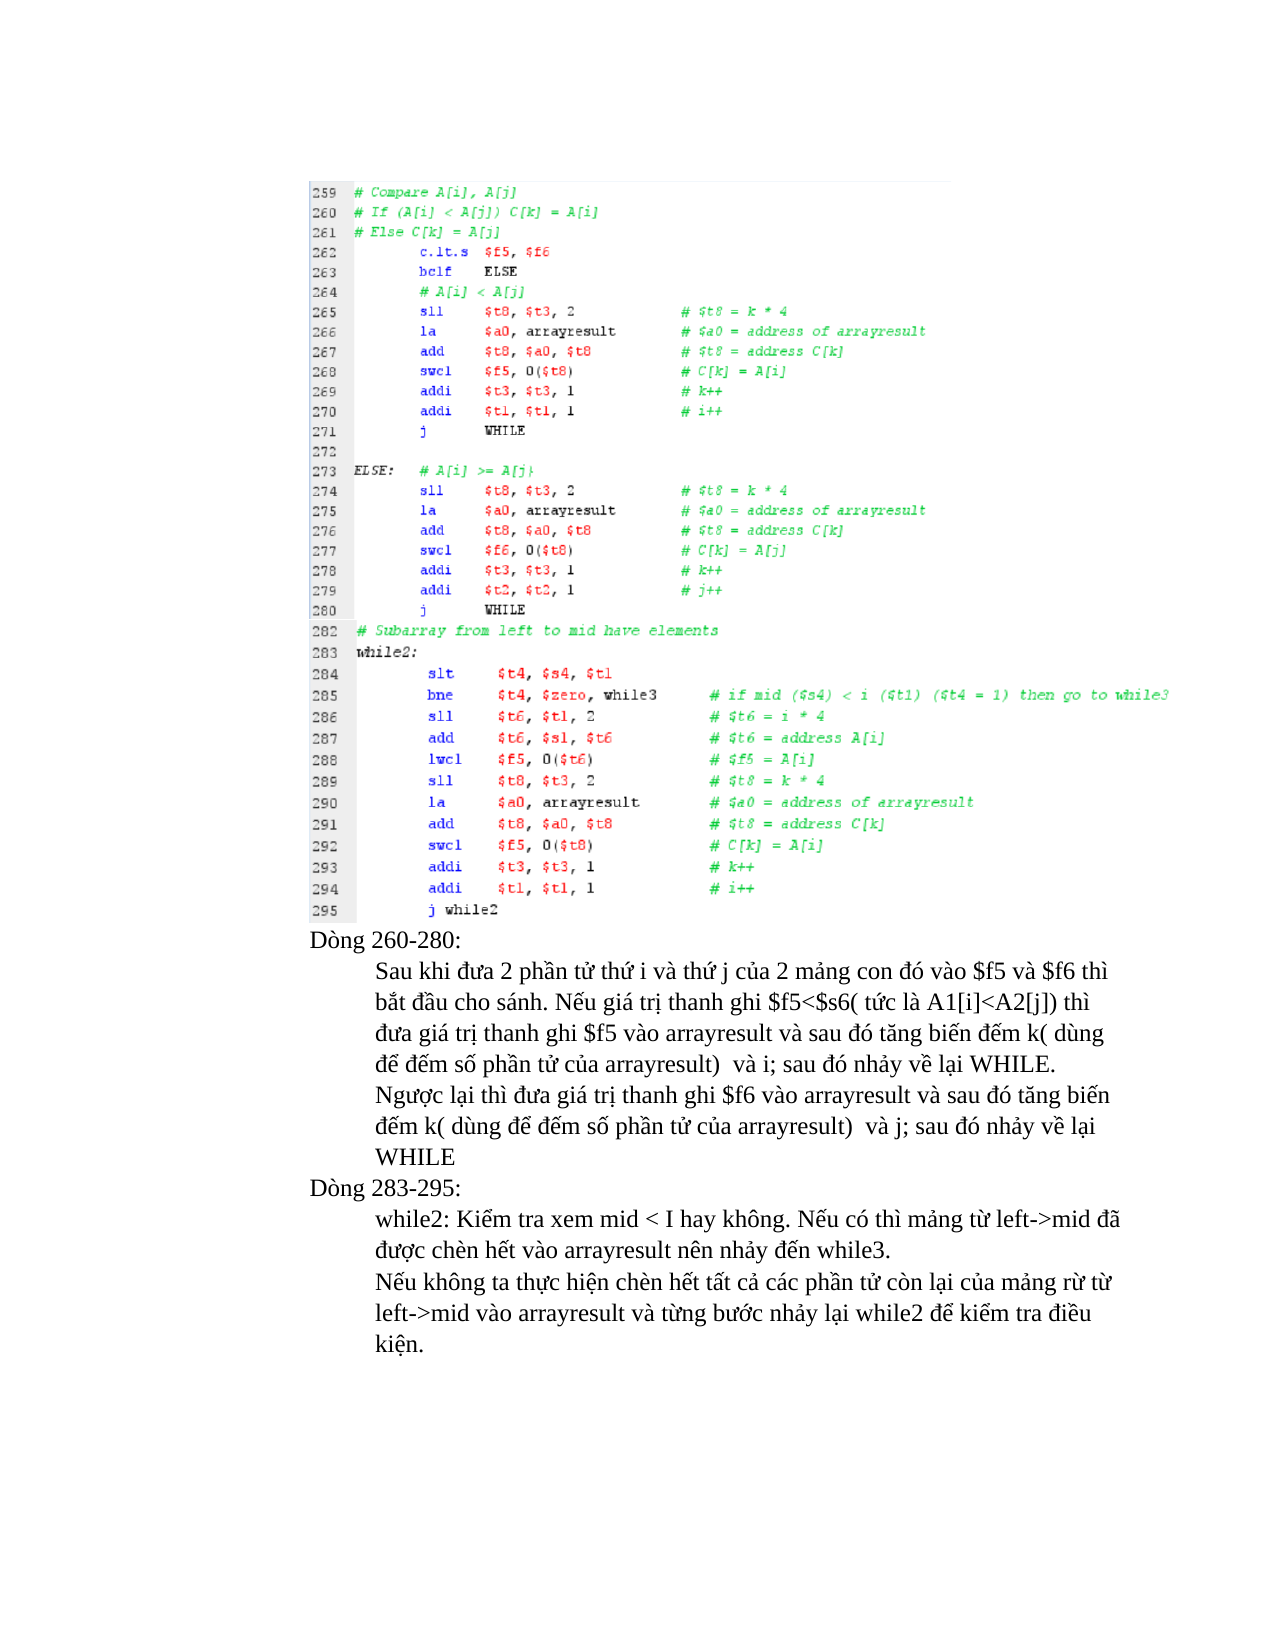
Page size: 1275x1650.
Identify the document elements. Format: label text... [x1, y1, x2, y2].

list Dòng 283-295: [309, 1173, 1125, 1202]
list Dòng 260-280: [309, 925, 1125, 954]
list Nếu không ta thực hiện chèn hết tất cả các phần tử còn lại của mảng rừ từ left->mid vào arrayresult và từng bước nhảy lại while2 để kiểm tra điều kiện. [375, 1267, 1125, 1357]
list while2: Kiểm tra xem mid < I hay không. Nếu có thì mảng từ left->mid đã được chèn hết vào arrayresult nên nhảy đến while3. [375, 1204, 1125, 1264]
list Sau khi đưa 2 phần tử thứ i và thứ j của 2 mảng con đó vào $f5 và $f6 thì bắt đầu cho sánh. Nếu giá trị thanh ghi $f5<$s6( tức là A1[i]<A2[j]) thì đưa giá trị thanh ghi $f5 vào arrayresult và sau đó tăng biến đếm k( dùng để đếm số phần tử của arrayresult) và i; sau đó nhảy về lại WHILE. Ngược lại thì đưa giá trị thanh ghi $f6 vào arrayresult và sau đó tăng biến đếm k( dùng để đếm số phần tử của arrayresult) và j; sau đó nhảy về lại WHILE [375, 956, 1125, 1171]
picture [309, 620, 1172, 923]
picture [309, 181, 952, 619]
